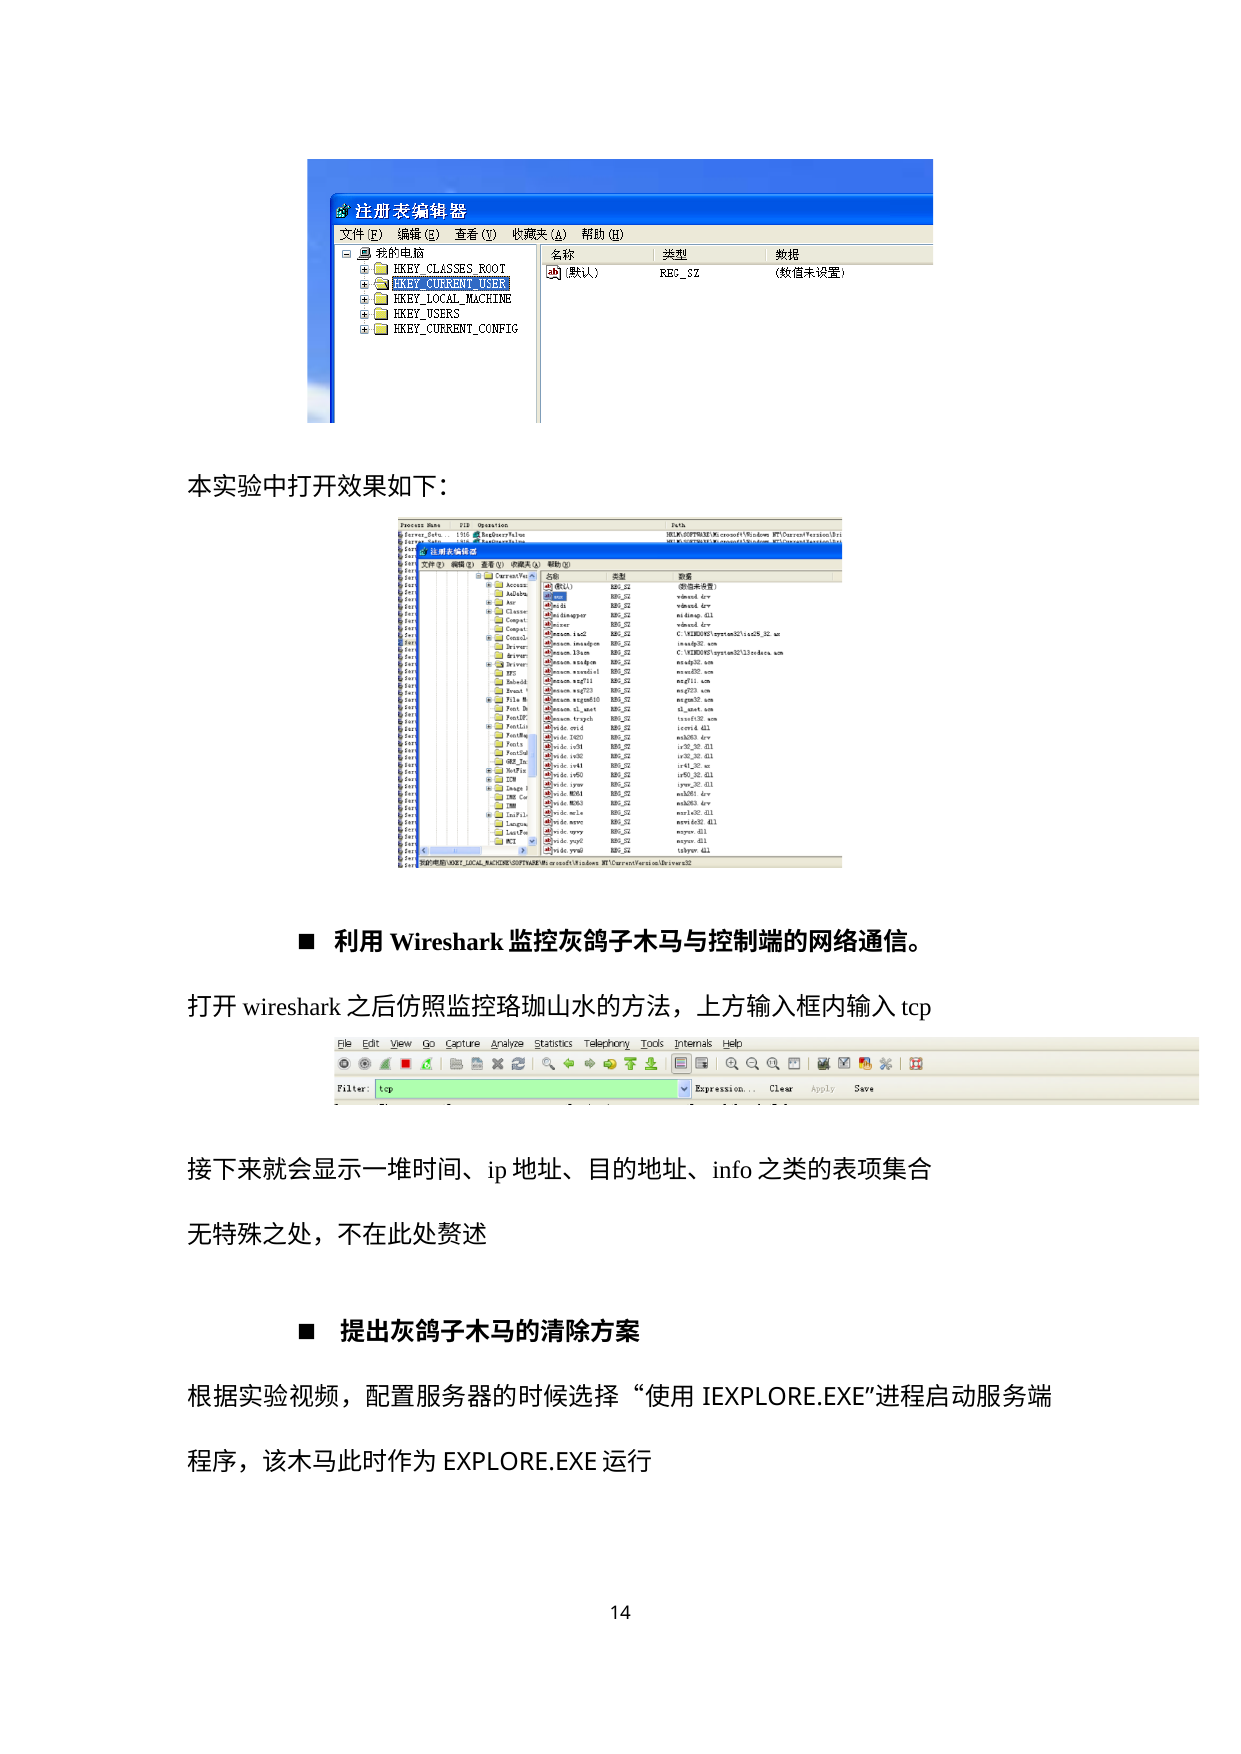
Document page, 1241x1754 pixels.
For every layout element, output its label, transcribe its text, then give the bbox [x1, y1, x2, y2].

list 提出灰鸽子木马的清除方案 [297, 1297, 1053, 1362]
picture [307, 159, 934, 423]
text 接下来就会显示一堆时间、ip地址、目的地址、info之类的表项集合 [187, 1135, 1053, 1200]
text 本实验中打开效果如下： [187, 452, 1053, 517]
list 利用Wireshark监控灰鸽子木马与控制端的网络通信。 [297, 907, 1053, 972]
text 无特殊之处，不在此处赘述 [187, 1200, 1053, 1265]
text 根据实验视频，配置服务器的时候选择“使用IEXPLORE.EXE”进程启动服务端程序，该木马此时作为EXPLORE.EXE运行 [187, 1362, 1053, 1492]
picture [334, 1037, 1200, 1105]
picture [398, 517, 843, 868]
text 打开wireshark之后仿照监控珞珈山水的方法，上方输入框内输入tcp [187, 972, 1053, 1037]
